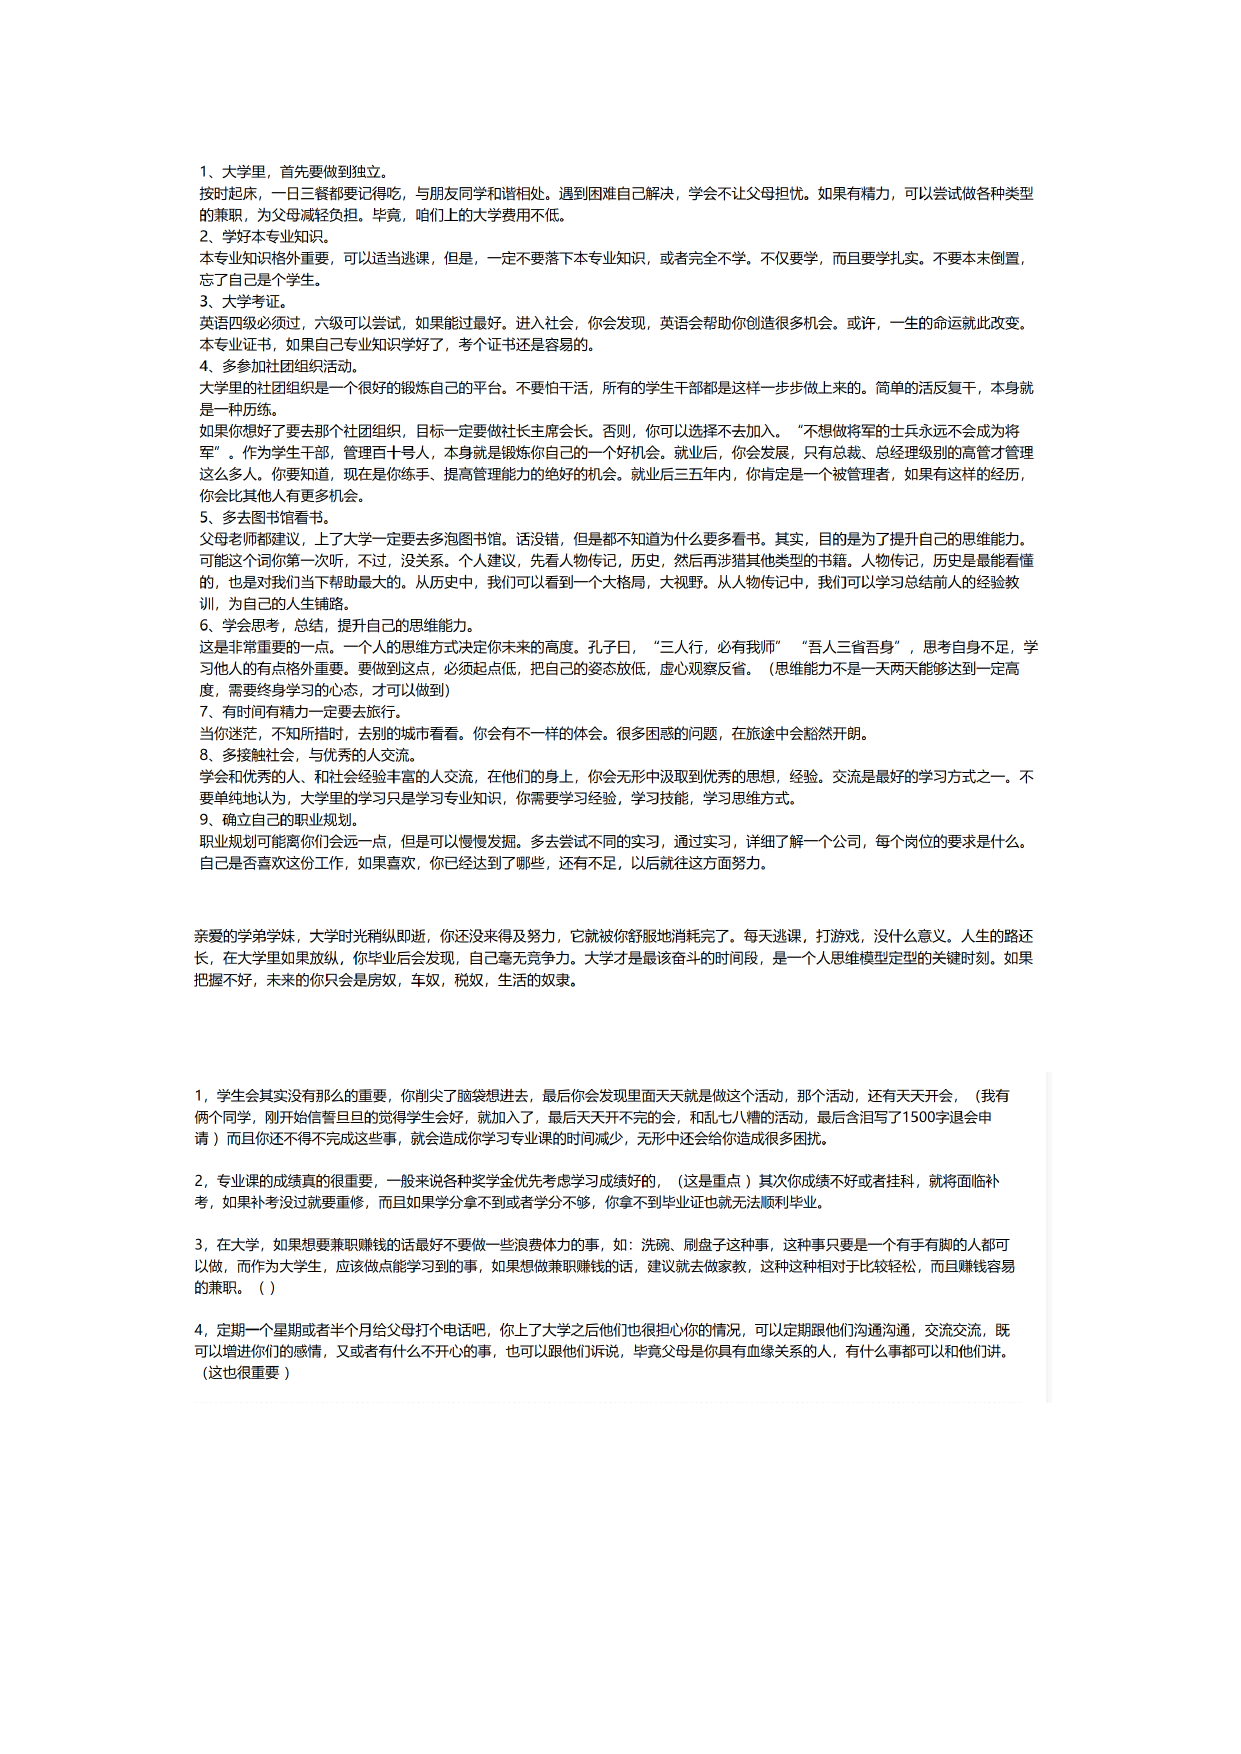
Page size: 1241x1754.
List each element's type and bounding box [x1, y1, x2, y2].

picture [187, 909, 1052, 1008]
picture [187, 1072, 1053, 1403]
picture [187, 162, 1052, 881]
